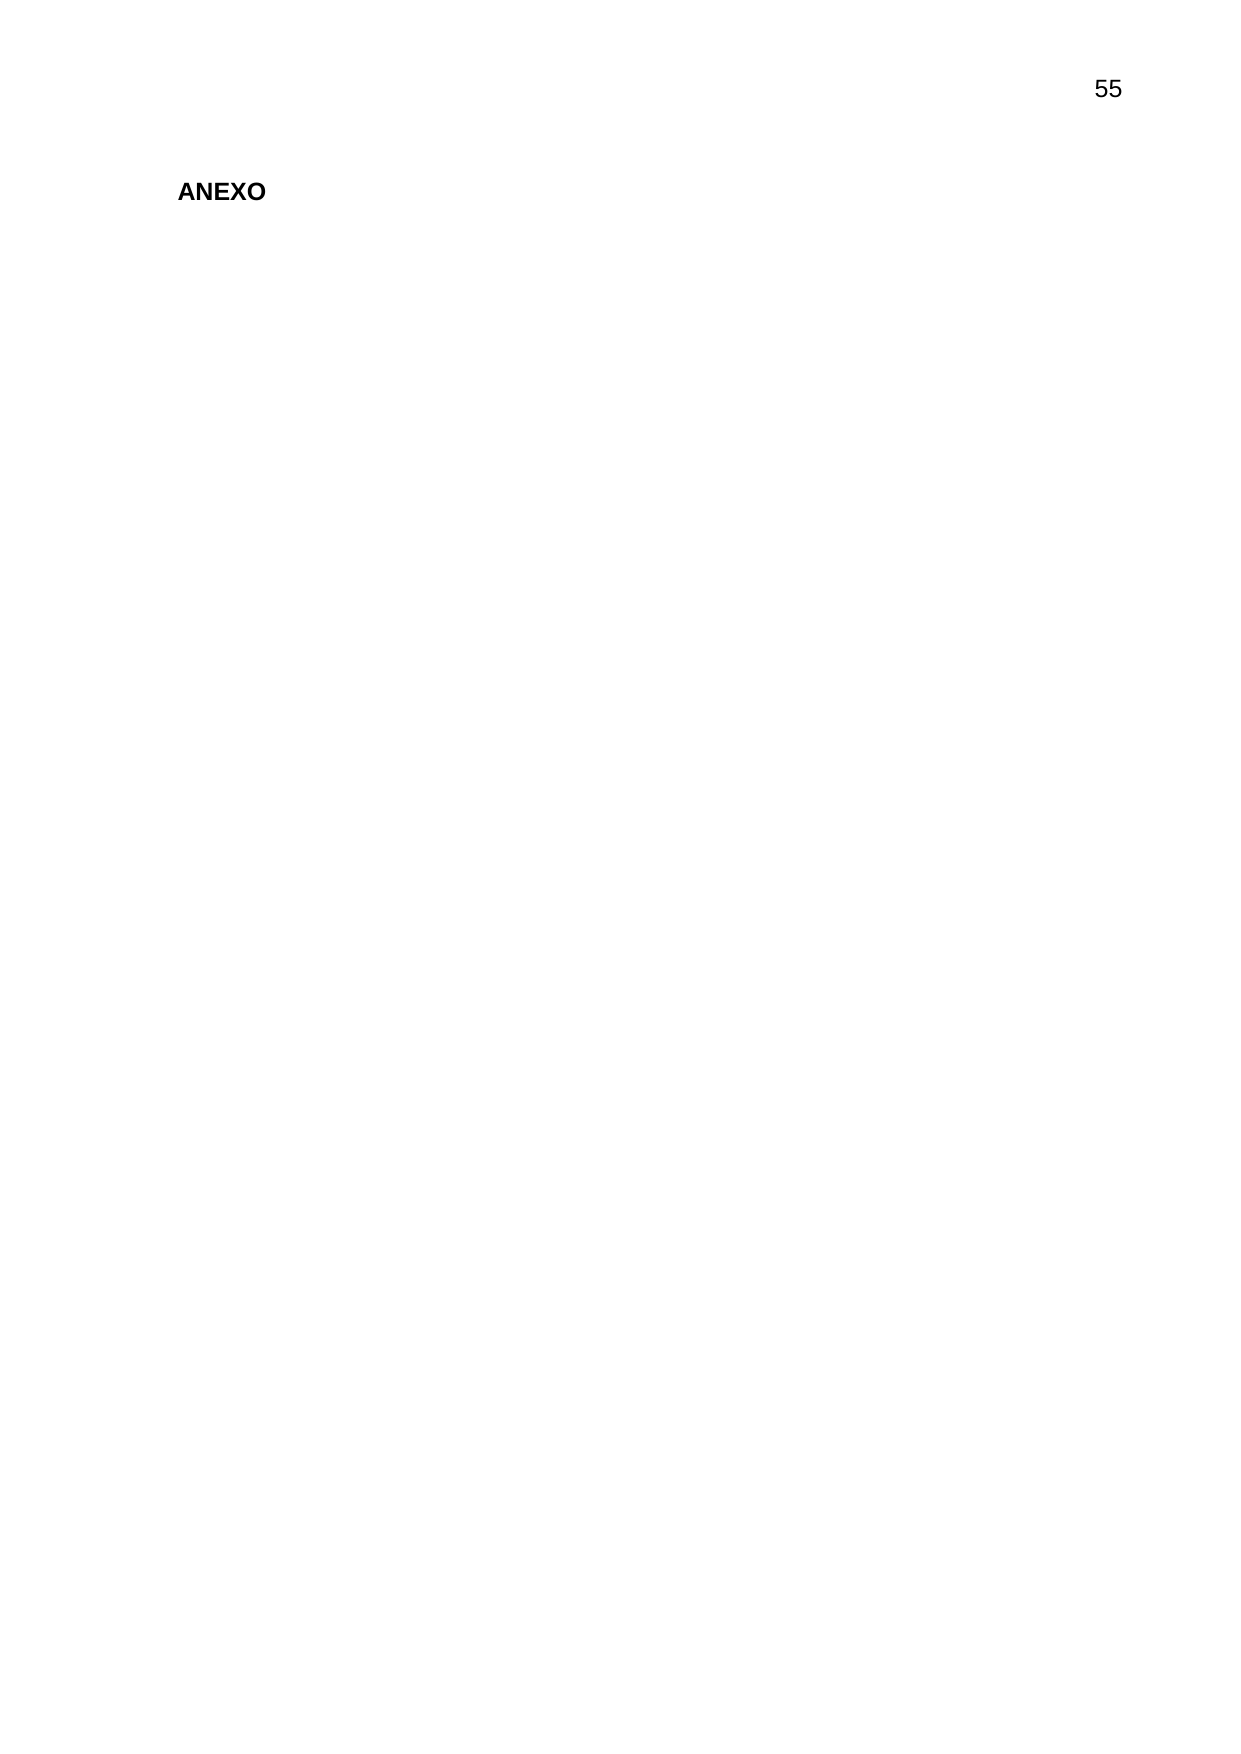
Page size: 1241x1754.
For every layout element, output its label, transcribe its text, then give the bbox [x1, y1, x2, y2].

subtitle ANEXO [177, 177, 1122, 206]
